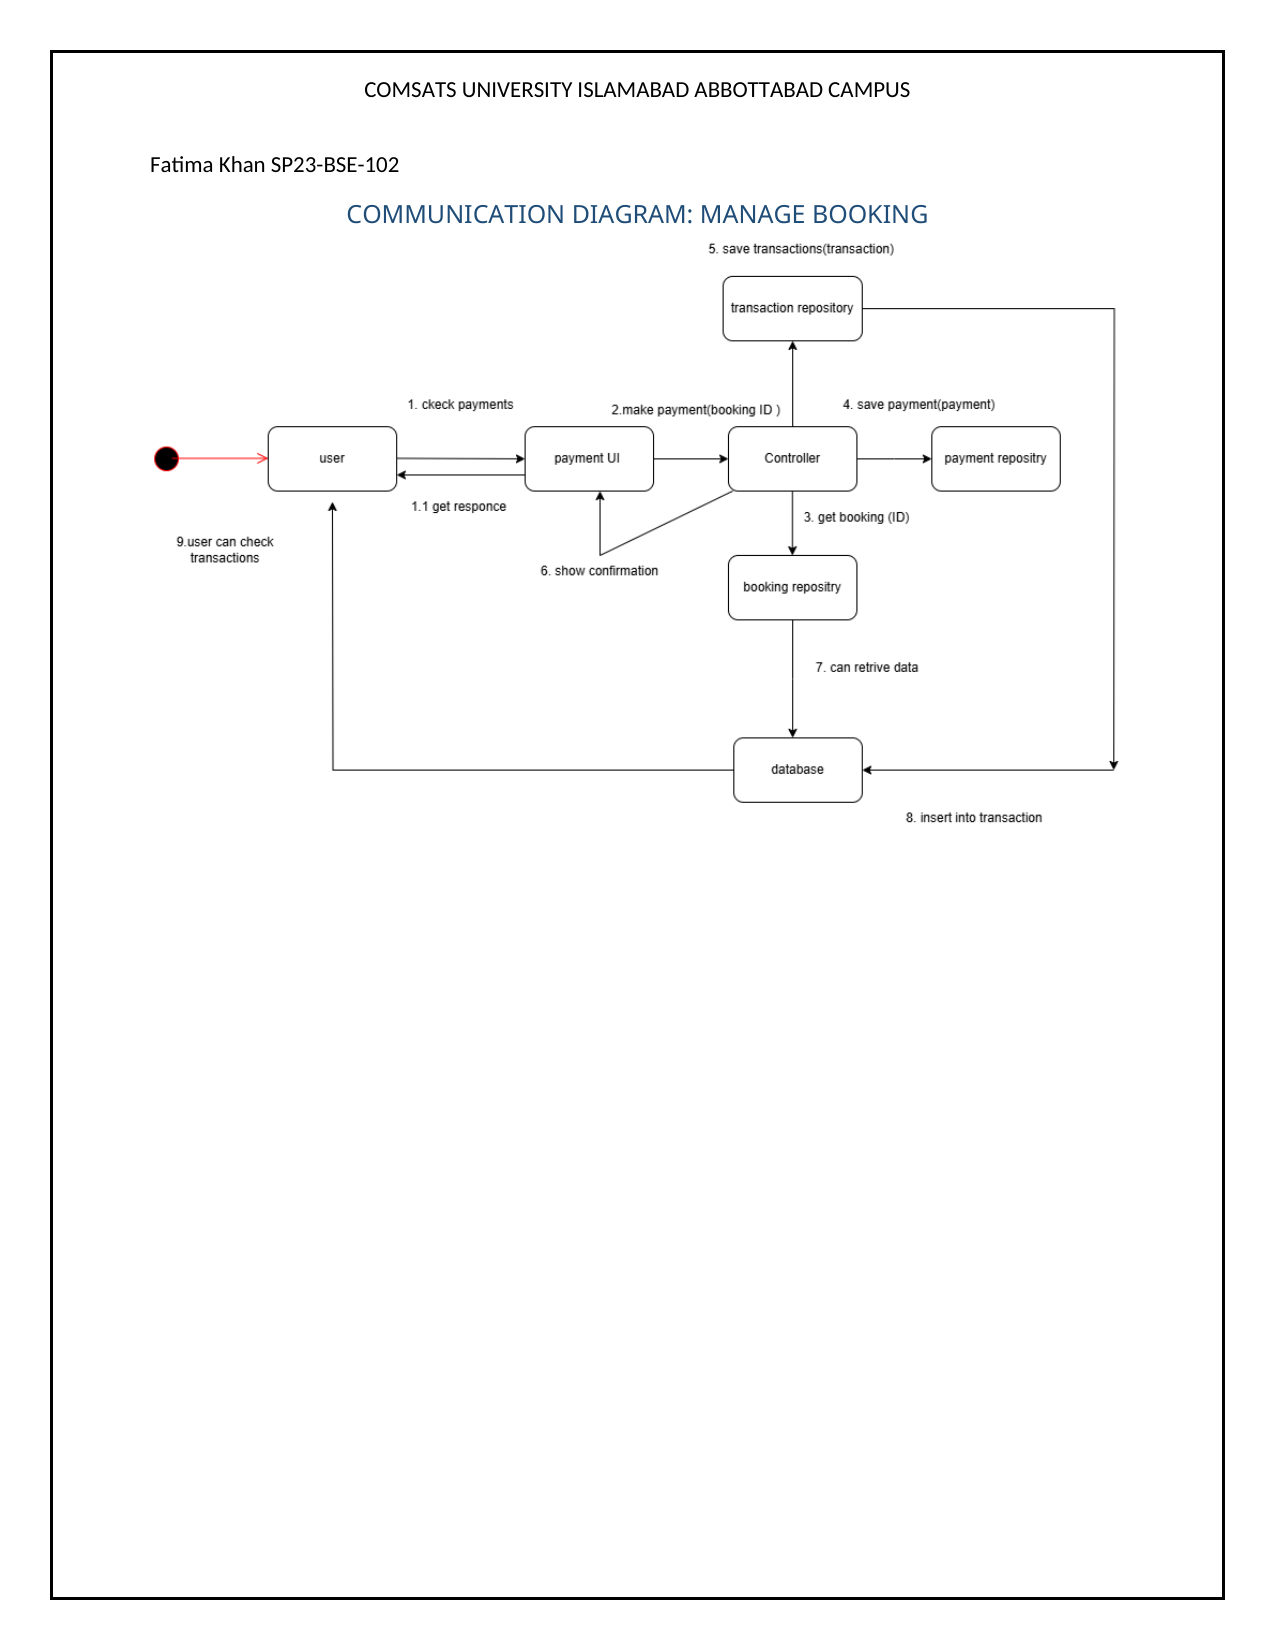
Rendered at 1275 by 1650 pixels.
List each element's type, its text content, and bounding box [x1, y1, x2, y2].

picture [150, 233, 1124, 834]
text Fatima Khan SP23-BSE-102 [150, 150, 1125, 178]
subtitle COMMUNICATION DIAGRAM: MANAGE BOOKING [150, 197, 1125, 231]
